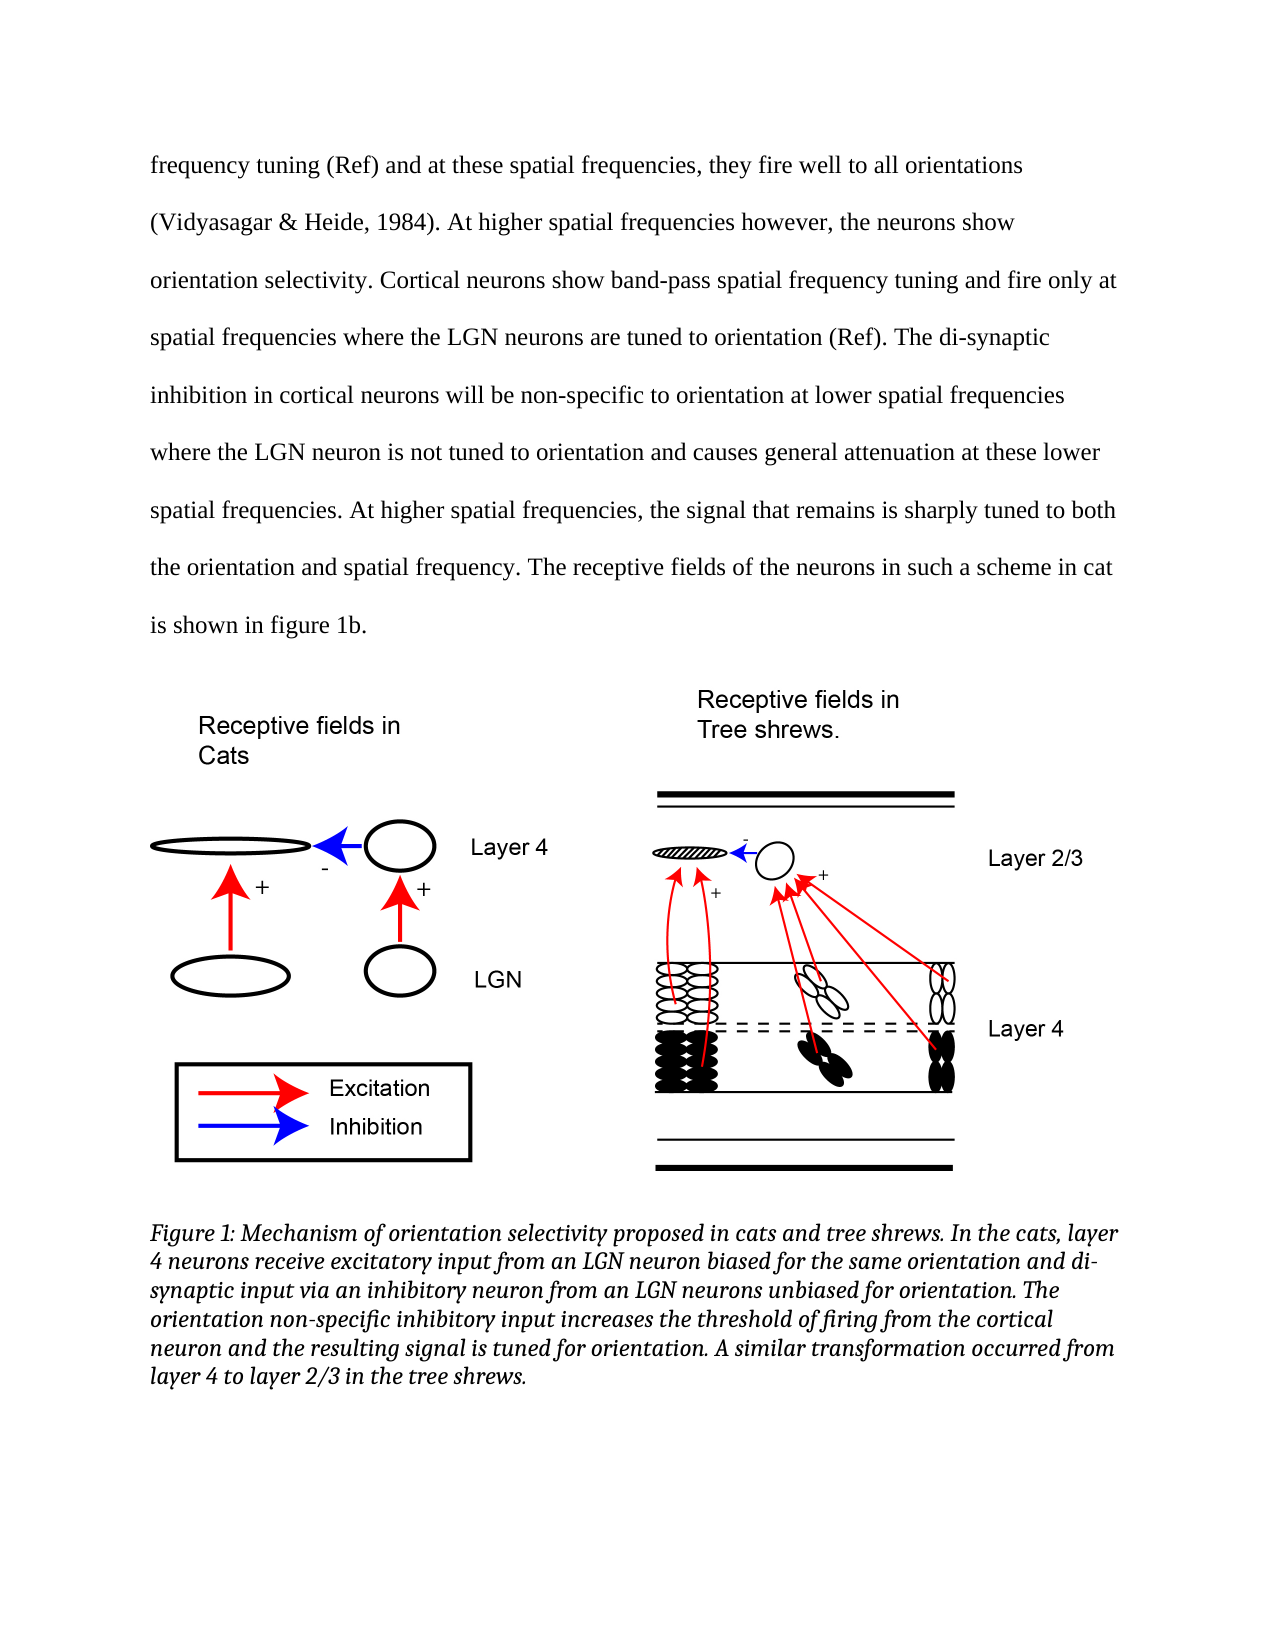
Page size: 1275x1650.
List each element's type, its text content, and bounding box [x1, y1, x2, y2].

picture [150, 686, 1097, 1171]
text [150, 150, 1125, 639]
